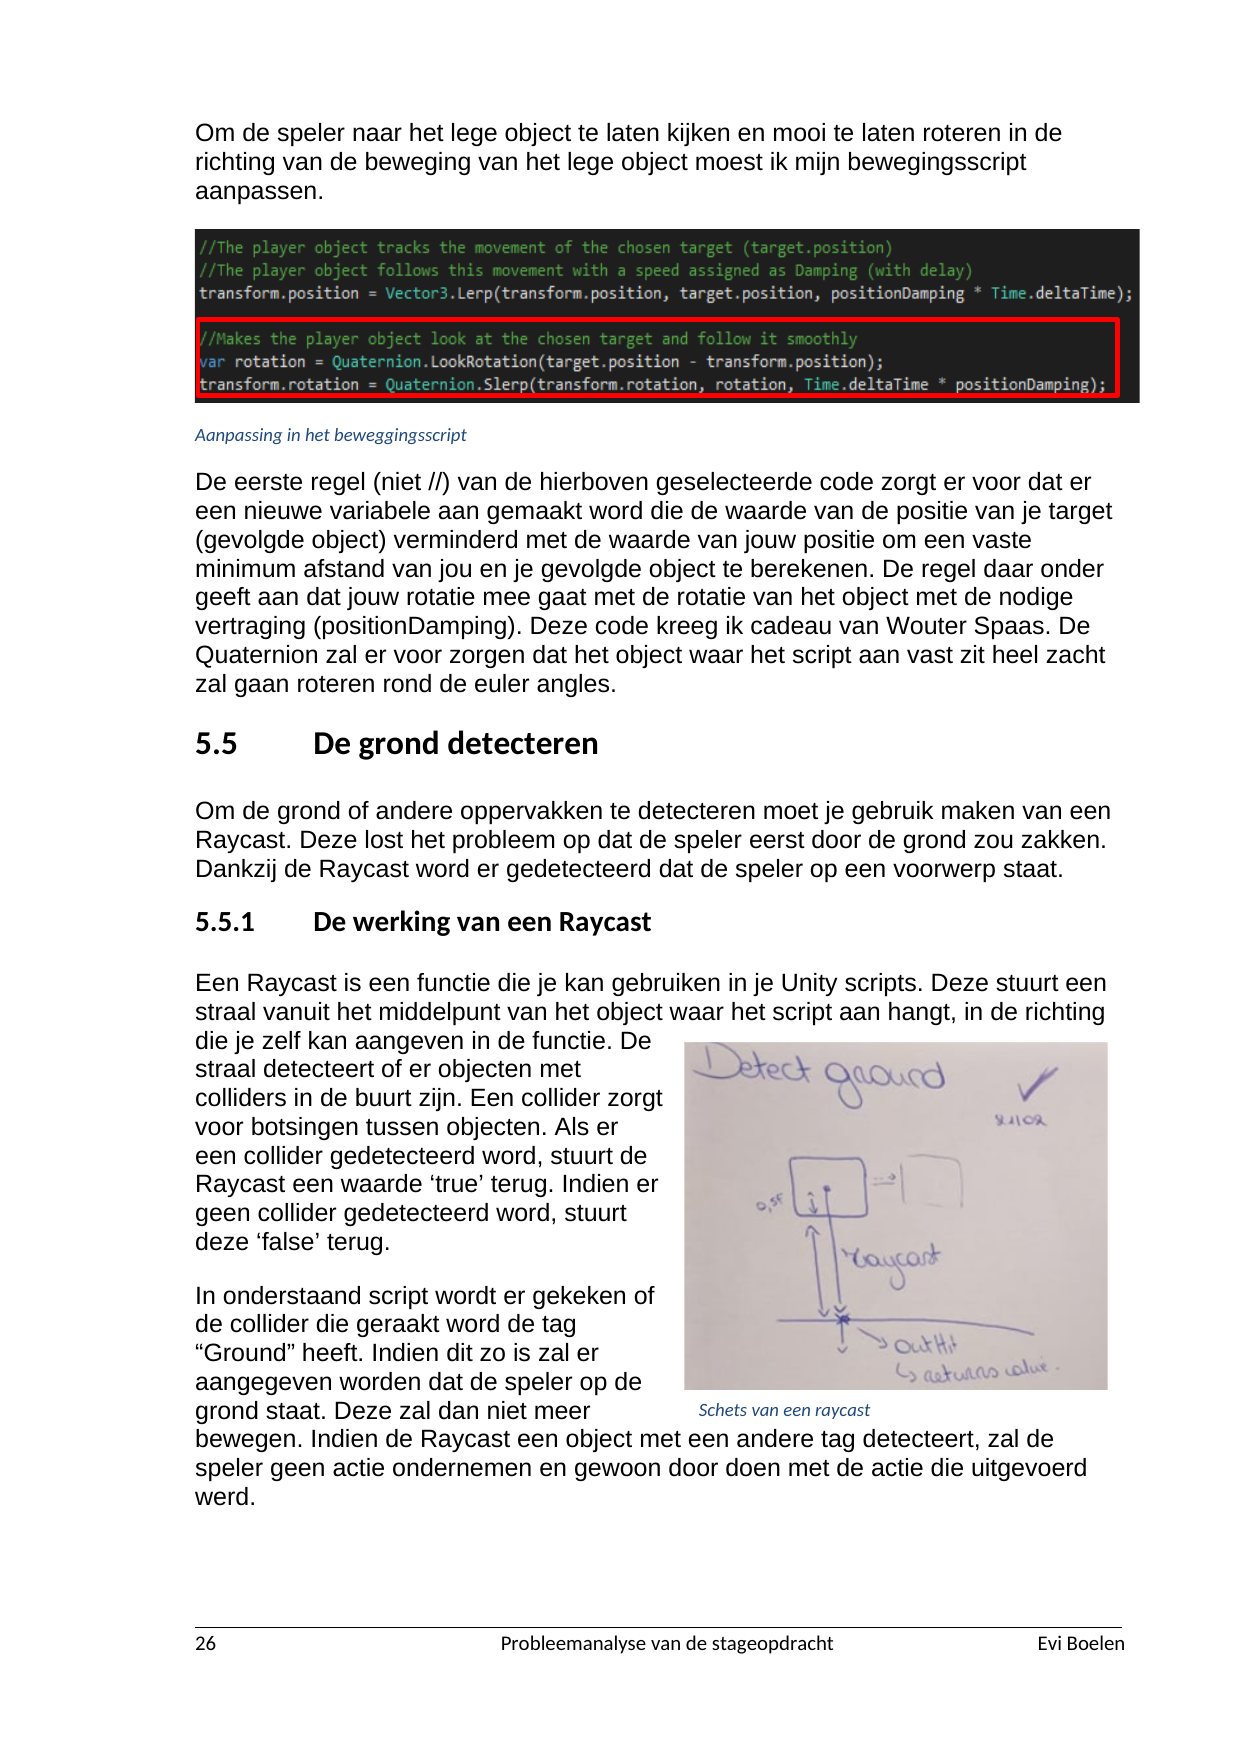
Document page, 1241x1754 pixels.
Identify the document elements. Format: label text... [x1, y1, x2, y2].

text Aanpassing in het beweggingsscript [195, 423, 1122, 446]
subtitle De grond detecteren [195, 722, 1122, 763]
picture [684, 1043, 1108, 1390]
picture [194, 229, 1140, 403]
text De eerste regel (niet //) van de hierboven geselecteerde code zorgt er voor dat er een nieuwe variabele aan gemaakt word die de waarde van de positie van je target (gevolgde object) verminderd met de waarde van jouw positie om een vaste minimum afstand van jou en je gevolgde object te berekenen. De regel daar onder geeft aan dat jouw rotatie mee gaat met de rotatie van het object met de nodige vertraging (positionDamping). Deze code kreeg ik cadeau van Wouter Spaas. De Quaternion zal er voor zorgen dat het object waar het script aan vast zit heel zacht zal gaan roteren rond de euler angles. [195, 467, 1122, 697]
text Om de speler naar het lege object te laten kijken en mooi te laten roteren in de richting van de beweging van het lege object moest ik mijn bewegingsscript aanpassen. [195, 118, 1122, 204]
text Een Raycast is een functie die je kan gebruiken in je Unity scripts. Deze stuurt een straal vanuit het middelpunt van het object waar het script aan hangt, in de richting die je zelf kan aangeven in de functie. De straal detecteert of er objecten met colliders in de buurt zijn. Een collider zorgt voor botsingen tussen objecten. Als er een collider gedetecteerd word, stuurt de Raycast een waarde ‘true’ terug. Indien er geen collider gedetecteerd word, stuurt deze ‘false’ terug. [195, 968, 1122, 1256]
text Om de grond of andere oppervakken te detecteren moet je gebruik maken van een Raycast. Deze lost het probleem op dat de speler eerst door de grond zou zakken. Dankzij de Raycast word er gedetecteerd dat de speler op een voorwerp staat. [195, 796, 1122, 883]
text In onderstaand script wordt er gekeken of de collider die geraakt word de tag “Ground” heeft. Indien dit zo is zal er aangegeven worden dat de speler op de grond staat. Deze zal dan niet meer bewegen. Indien de Raycast een object met een andere tag detecteert, zal de speler geen actie ondernemen en gewoon door doen met de actie die uitgevoerd werd. [195, 1281, 1122, 1511]
subtitle De werking van een Raycast [195, 903, 1122, 939]
